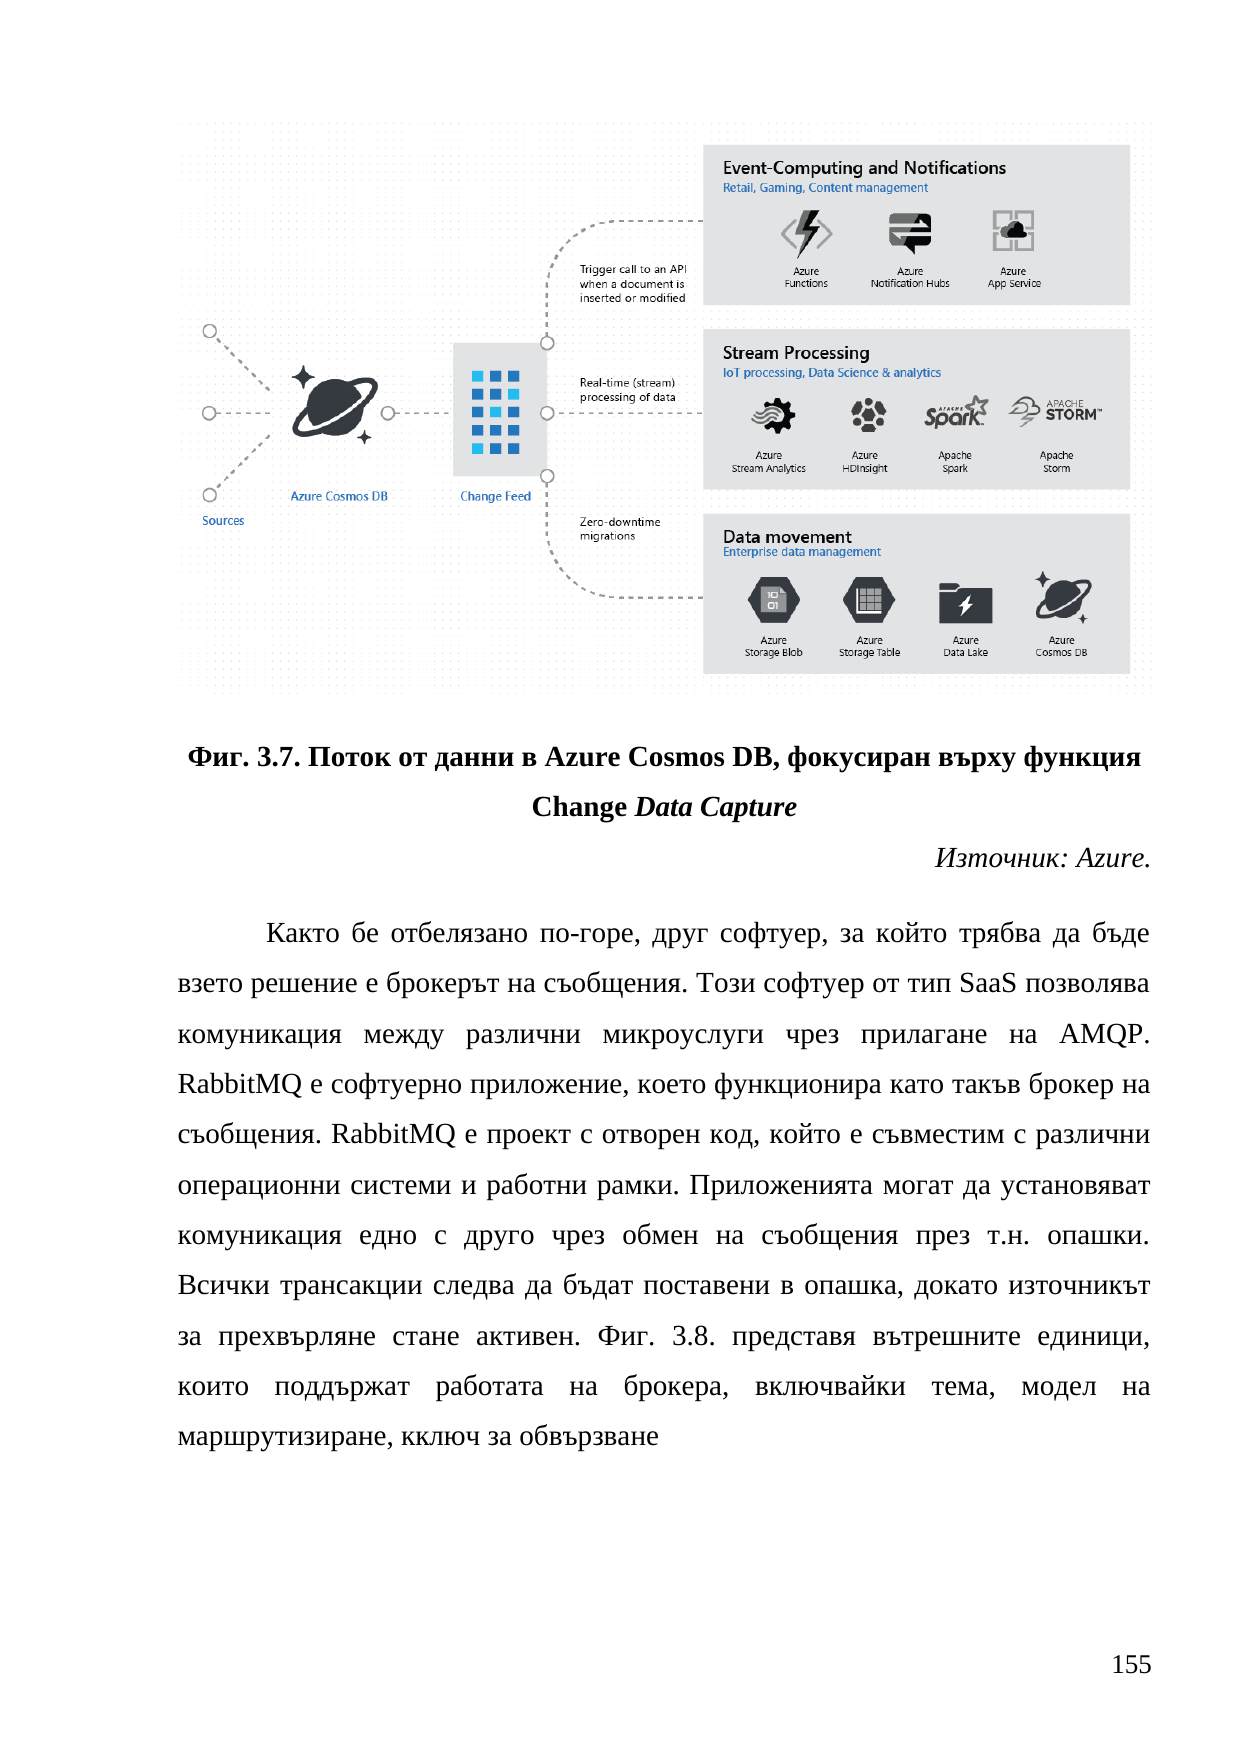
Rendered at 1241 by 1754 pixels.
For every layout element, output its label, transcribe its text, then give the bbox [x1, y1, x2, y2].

title Източник: Azure. [177, 840, 1152, 873]
text Както бе отбелязано по-горе, друг софтуер, за който трябва да бъде взето решение е брокерът на съобщения. Този софтуер от тип SaaS позволява комуникация между различни микроуслуги чрез прилагане на AMQP. RabbitMQ е софтуерно приложение, което функционира като такъв брокер на съобщения. RabbitMQ е проект с отворен код, който е съвместим с различни операционни системи и работни рамки. Приложенията могат да установяват комуникация едно с друго чрез обмен на съобщения през т.н. опашки. Всички трансакции следва да бъдат поставени в опашка, докато източникът за прехвърляне стане активен. Фиг. 3.8. представя вътрешните единици, които поддържат работата на брокера, включвайки тема, модел на маршрутизиране, кключ за обвързване [177, 915, 1152, 1452]
title Фиг. 3.7. Поток от данни в Azure Cosmos DB, фокусиран върху функция Change Data Capture [177, 739, 1152, 823]
picture [177, 118, 1155, 698]
